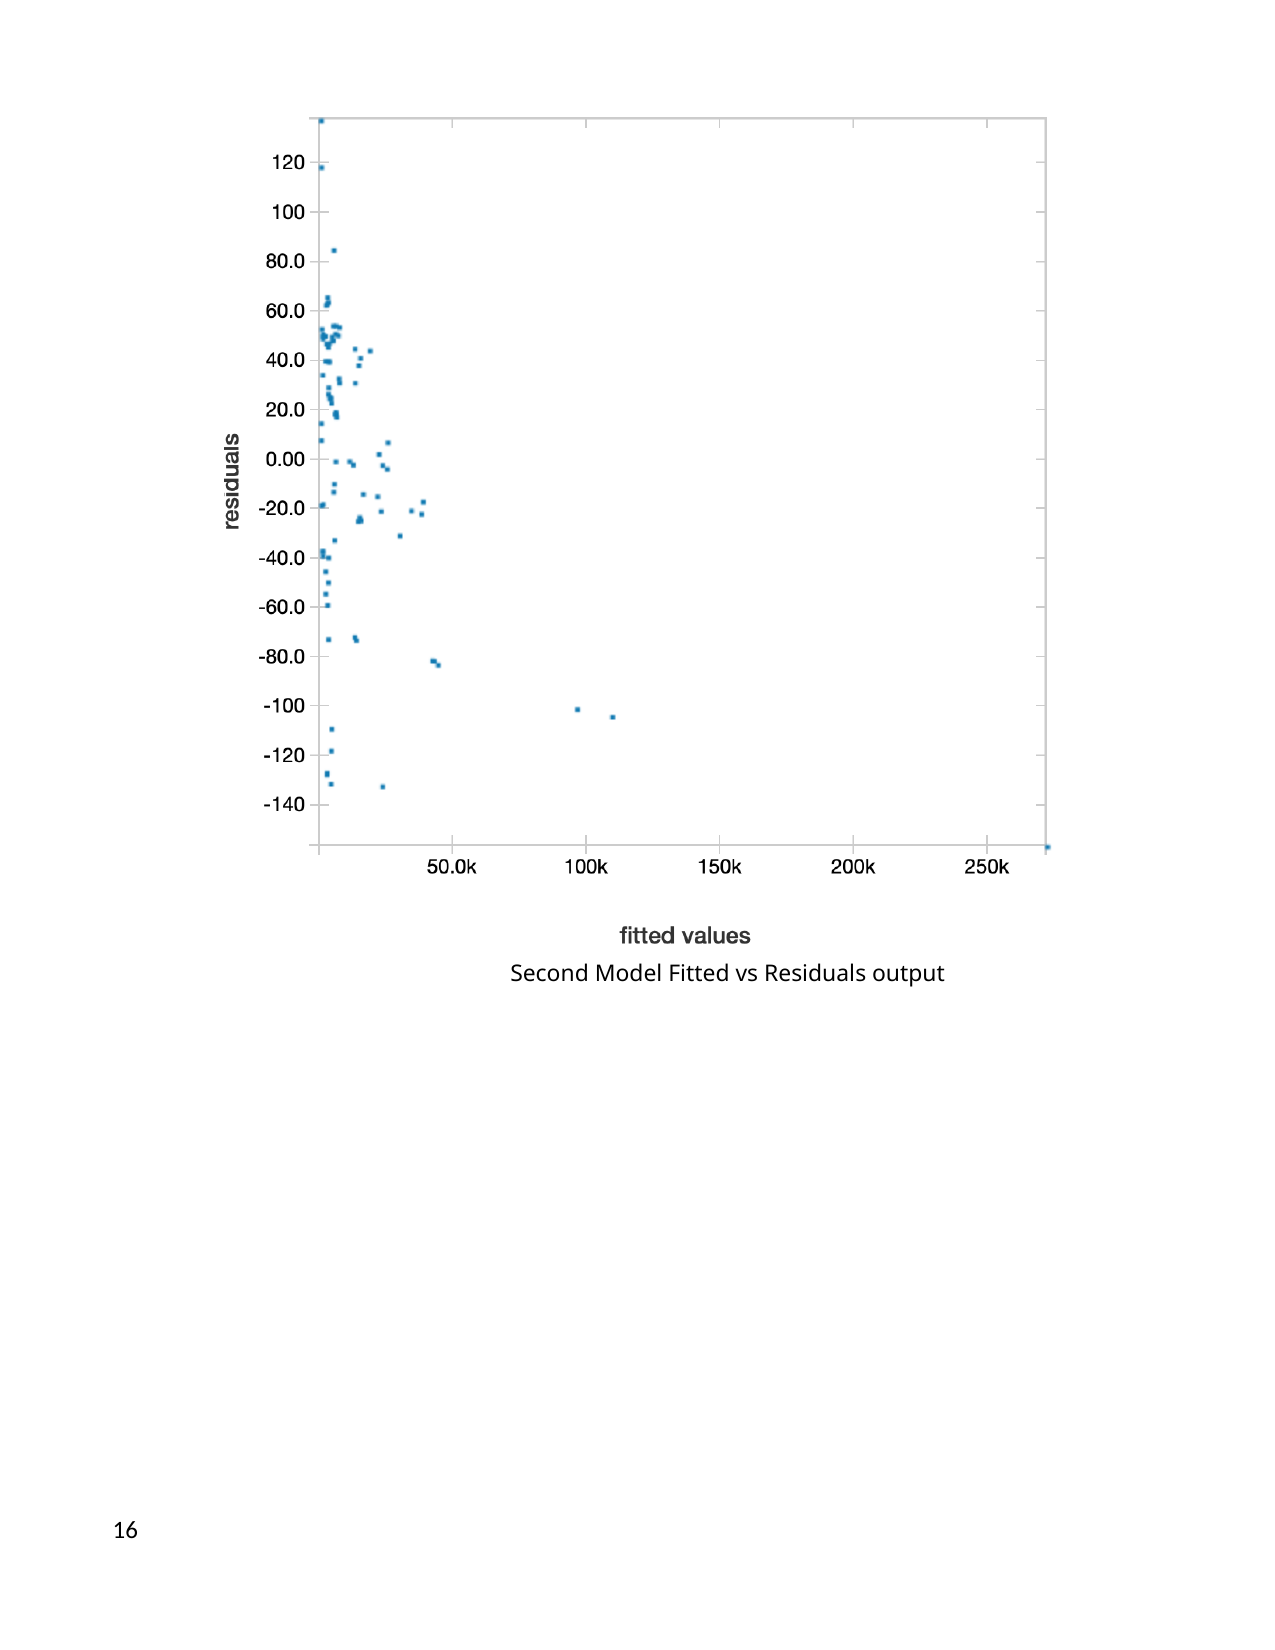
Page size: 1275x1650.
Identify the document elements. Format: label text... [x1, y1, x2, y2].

text Second Model Fitted vs Residuals output [262, 957, 1162, 988]
picture [220, 112, 1055, 957]
